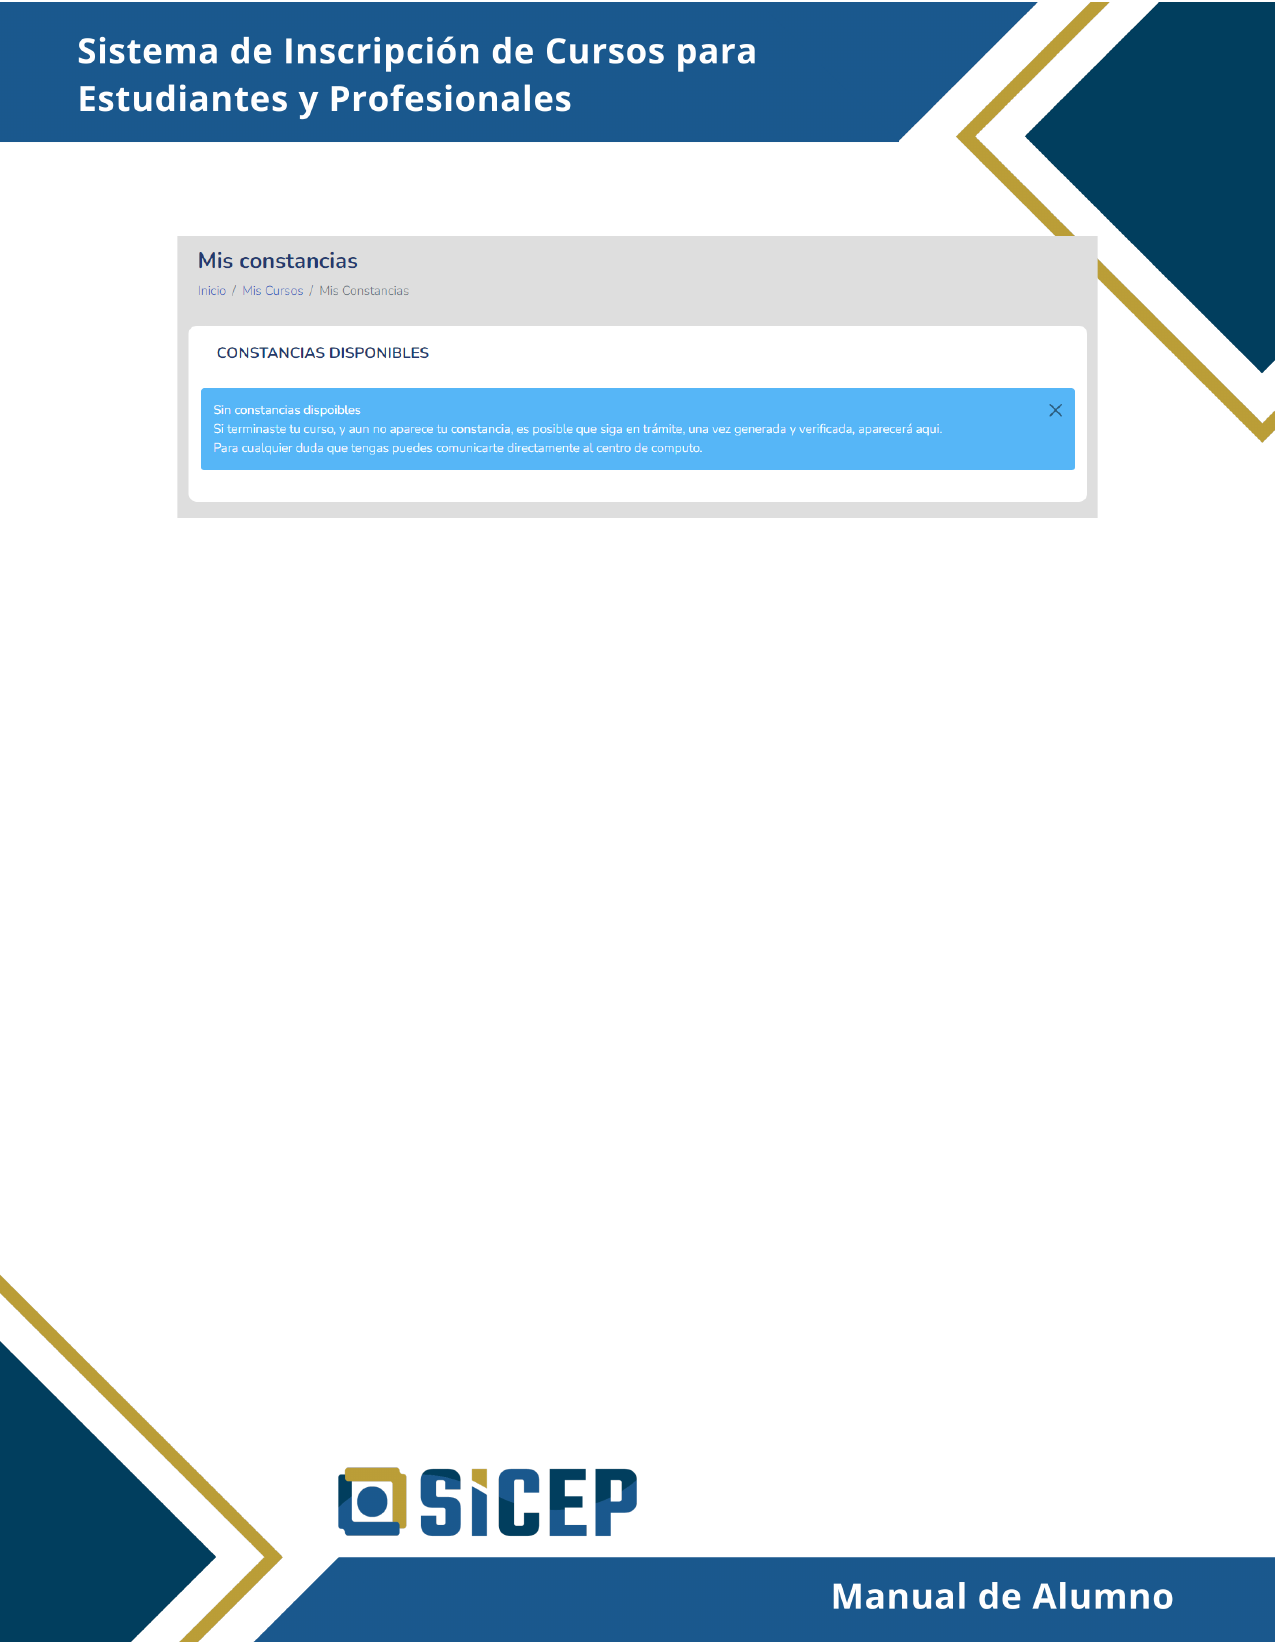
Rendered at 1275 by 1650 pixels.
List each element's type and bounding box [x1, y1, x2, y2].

picture [0, 1264, 1275, 1642]
picture [0, 2, 1275, 518]
